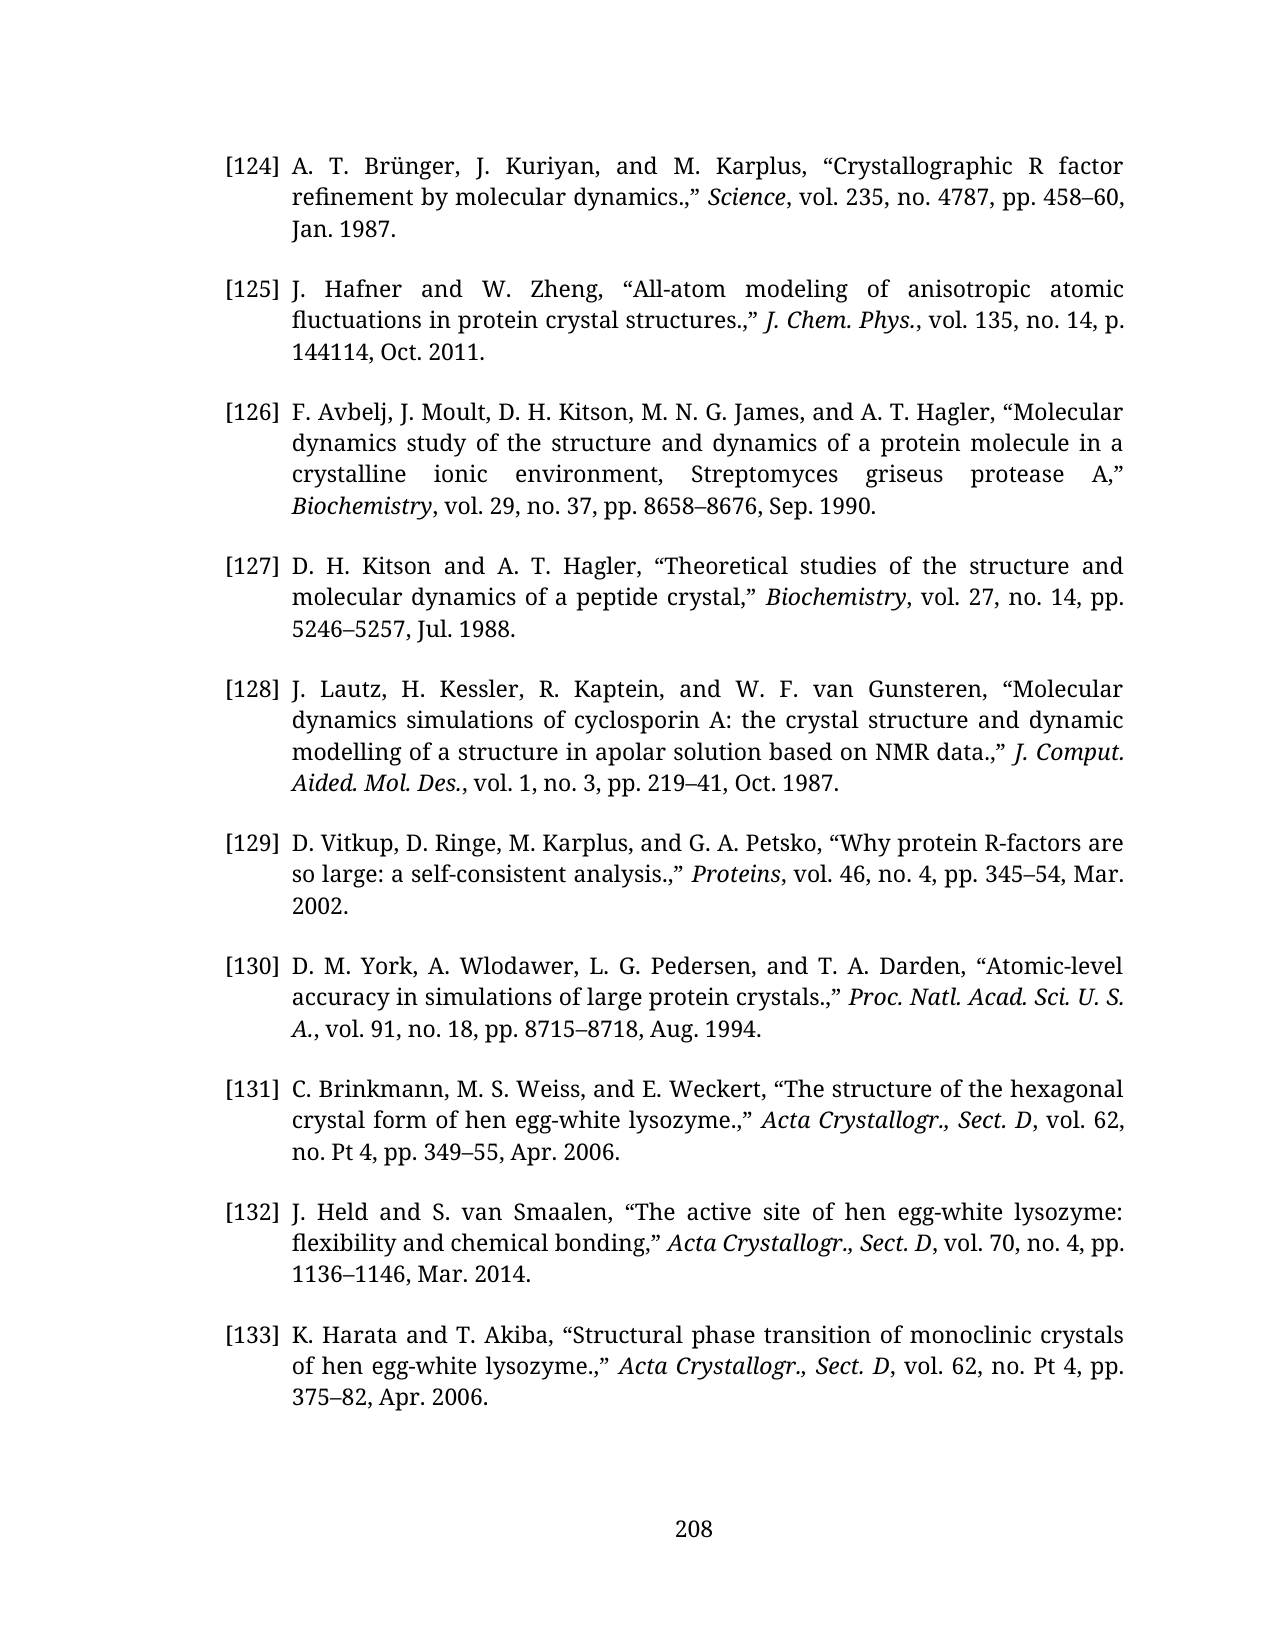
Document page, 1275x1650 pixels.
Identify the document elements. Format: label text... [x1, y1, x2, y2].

text [125] J. Hafner and W. Zheng, “All-atom modeling of anisotropic atomic fluctuations in protein crystal structures.,” J. Chem. Phys., vol. 135, no. 14, p. 144114, Oct. 2011. [225, 273, 1125, 367]
text [124] A. T. Brünger, J. Kuriyan, and M. Karplus, “Crystallographic R factor refinement by molecular dynamics.,” Science, vol. 235, no. 4787, pp. 458–60, Jan. 1987. [225, 150, 1125, 244]
text [131] C. Brinkmann, M. S. Weiss, and E. Weckert, “The structure of the hexagonal crystal form of hen egg-white lysozyme.,” Acta Crystallogr., Sect. D, vol. 62, no. Pt 4, pp. 349–55, Apr. 2006. [225, 1073, 1125, 1167]
text [127] D. H. Kitson and A. T. Hagler, “Theoretical studies of the structure and molecular dynamics of a peptide crystal,” Biochemistry, vol. 27, no. 14, pp. 5246–5257, Jul. 1988. [225, 550, 1125, 644]
text [128] J. Lautz, H. Kessler, R. Kaptein, and W. F. van Gunsteren, “Molecular dynamics simulations of cyclosporin A: the crystal structure and dynamic modelling of a structure in apolar solution based on NMR data.,” J. Comput. Aided. Mol. Des., vol. 1, no. 3, pp. 219–41, Oct. 1987. [225, 673, 1125, 798]
text [126] F. Avbelj, J. Moult, D. H. Kitson, M. N. G. James, and A. T. Hagler, “Molecular dynamics study of the structure and dynamics of a protein molecule in a crystalline ionic environment, Streptomyces griseus protease A,” Biochemistry, vol. 29, no. 37, pp. 8658–8676, Sep. 1990. [225, 396, 1125, 521]
text [129] D. Vitkup, D. Ringe, M. Karplus, and G. A. Petsko, “Why protein R-factors are so large: a self-consistent analysis.,” Proteins, vol. 46, no. 4, pp. 345–54, Mar. 2002. [225, 827, 1125, 921]
text [130] D. M. York, A. Wlodawer, L. G. Pedersen, and T. A. Darden, “Atomic-level accuracy in simulations of large protein crystals.,” Proc. Natl. Acad. Sci. U. S. A., vol. 91, no. 18, pp. 8715–8718, Aug. 1994. [225, 950, 1125, 1044]
text [133] K. Harata and T. Akiba, “Structural phase transition of monoclinic crystals of hen egg-white lysozyme.,” Acta Crystallogr., Sect. D, vol. 62, no. Pt 4, pp. 375–82, Apr. 2006. [225, 1319, 1125, 1412]
text [132] J. Held and S. van Smaalen, “The active site of hen egg-white lysozyme: flexibility and chemical bonding,” Acta Crystallogr., Sect. D, vol. 70, no. 4, pp. 1136–1146, Mar. 2014. [225, 1196, 1125, 1289]
